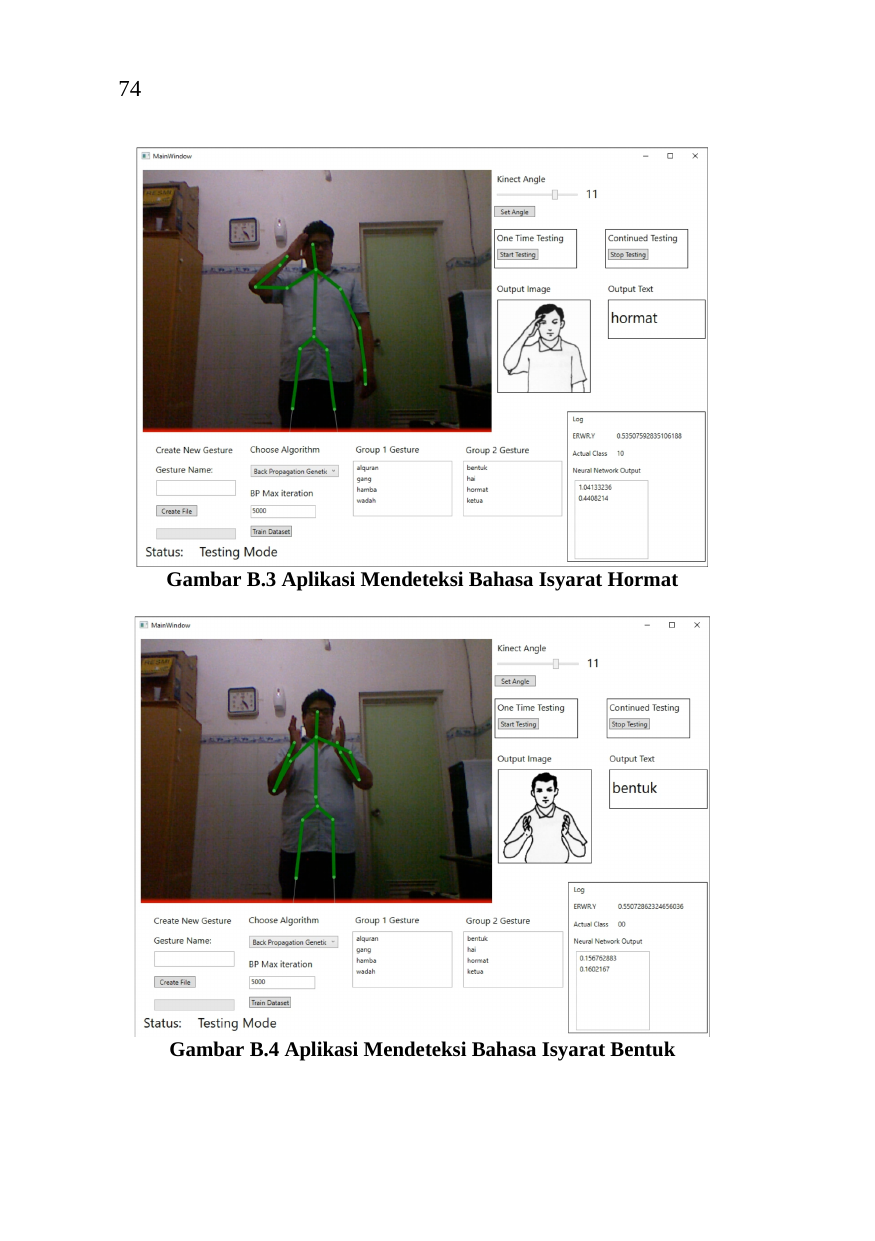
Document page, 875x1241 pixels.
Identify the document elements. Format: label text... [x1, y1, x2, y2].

picture [136, 147, 708, 567]
list Gambar B.4 Aplikasi Mendeteksi Bahasa Isyarat Bentuk [118, 1037, 726, 1061]
list Gambar B.3 Aplikasi Mendeteksi Bahasa Isyarat Hormat [118, 566, 726, 591]
picture [134, 616, 710, 1037]
